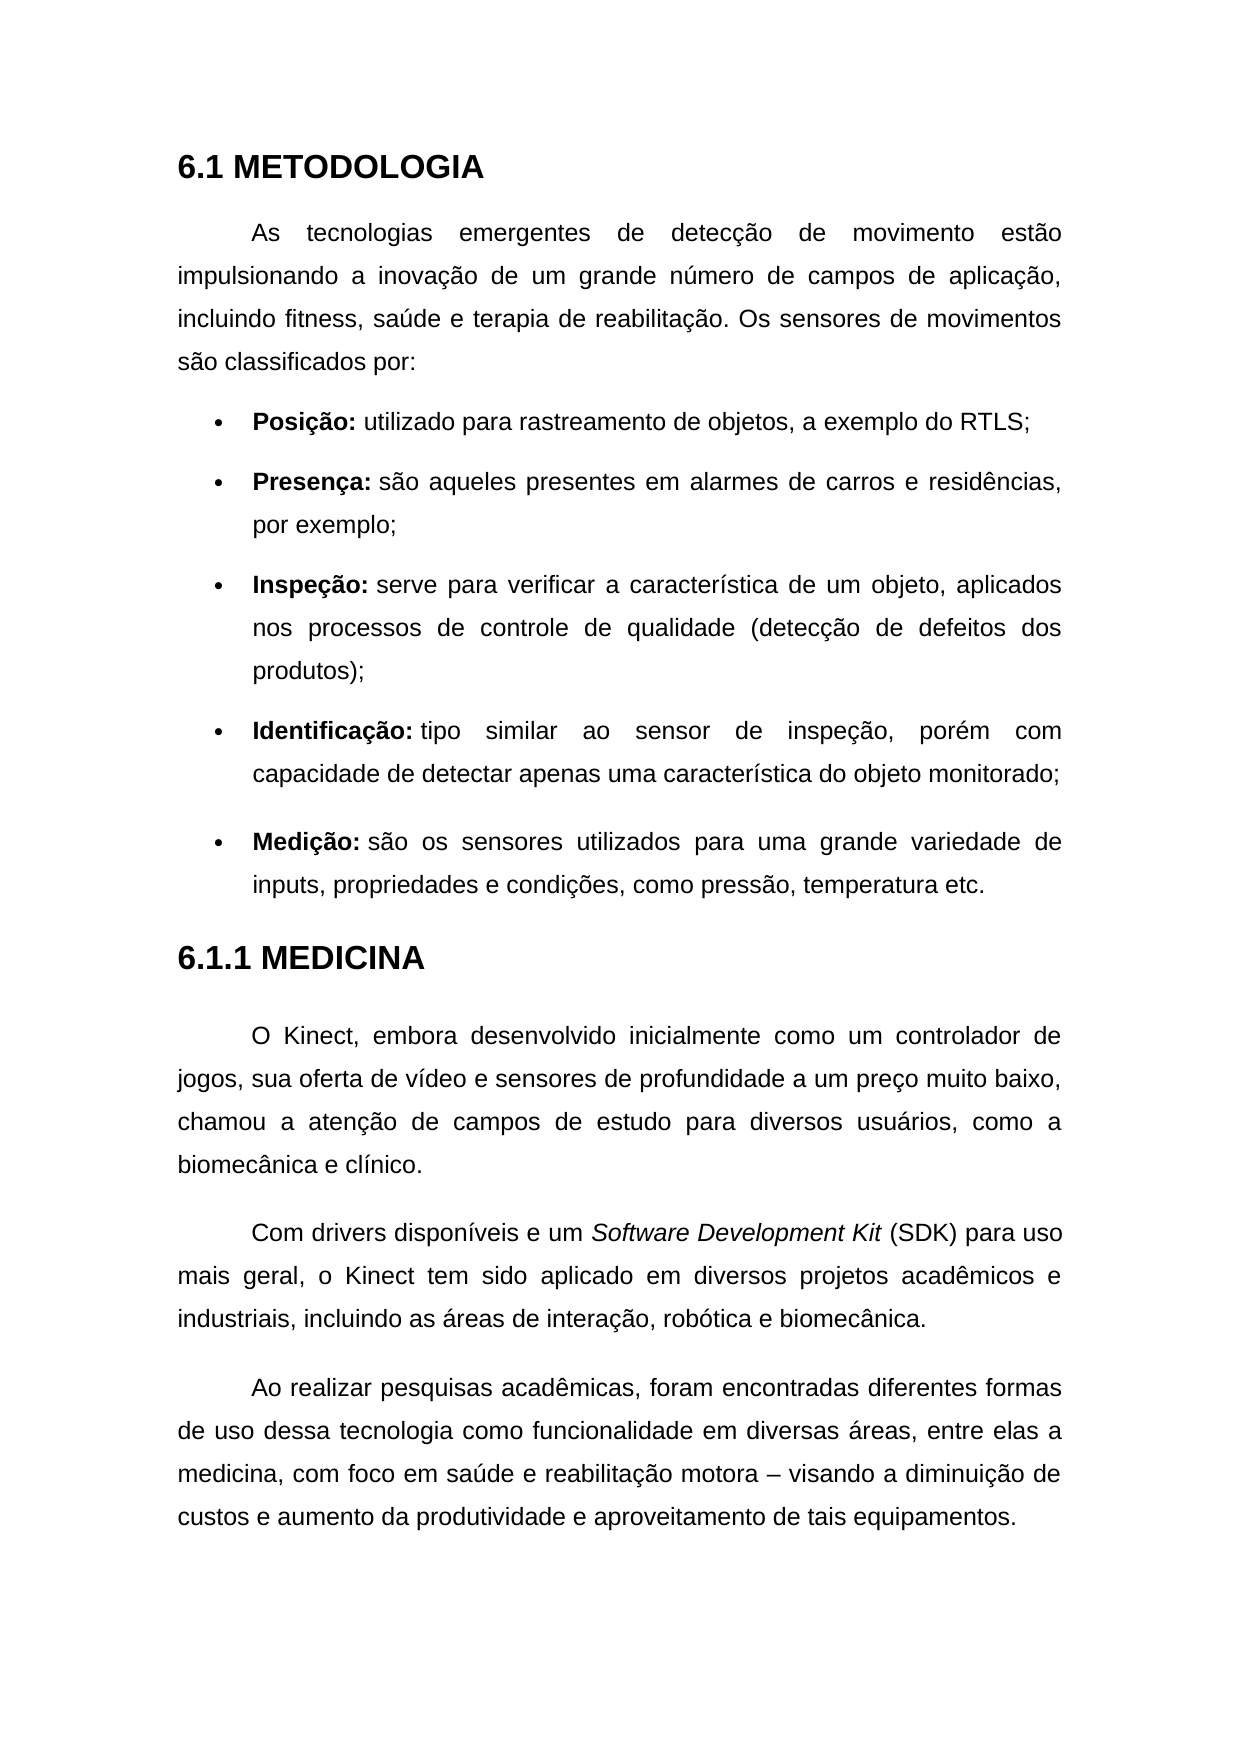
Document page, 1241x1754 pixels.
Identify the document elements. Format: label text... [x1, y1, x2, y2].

text Ao realizar pesquisas acadêmicas, foram encontradas diferentes formas de uso dessa tecnologia como funcionalidade em diversas áreas, entre elas a medicina, com foco em saúde e reabilitação motora – visando a diminuição de custos e aumento da produtividade e aproveitamento de tais equipamentos. [177, 1373, 1063, 1531]
list Medição: são os sensores utilizados para uma grande variedade de inputs, propriedades e condições, como pressão, temperatura etc. [215, 827, 1063, 899]
list Inspeção: serve para verificar a característica de um objeto, aplicados nos processos de controle de qualidade (detecção de defeitos dos produtos); [215, 569, 1063, 684]
list Posição: utilizado para rastreamento de objetos, a exemplo do RTLS; [215, 407, 1063, 436]
list Identificação: tipo similar ao sensor de inspeção, porém com capacidade de detectar apenas uma característica do objeto monitorado; [215, 716, 1063, 787]
text Com drivers disponíveis e um Software Development Kit (SDK) para uso mais geral, o Kinect tem sido aplicado em diversos projetos acadêmicos e industriais, incluindo as áreas de interação, robótica e biomecânica. [177, 1218, 1063, 1261]
text Com drivers disponíveis e um Software Development Kit (SDK) para uso mais geral, o Kinect tem sido aplicado em diversos projetos acadêmicos e industriais, incluindo as áreas de interação, robótica e biomecânica. [177, 1290, 1063, 1333]
list Presença: são aqueles presentes em alarmes de carros e residências, por exemplo; [215, 467, 1063, 538]
text As tecnologias emergentes de detecção de movimento estão impulsionando a inovação de um grande número de campos de aplicação, incluindo fitness, saúde e terapia de reabilitação. Os sensores de movimentos são classificados por: [177, 218, 1063, 376]
text O Kinect, embora desenvolvido inicialmente como um controlador de jogos, sua oferta de vídeo e sensores de profundidade a um preço muito baixo, chamou a atenção de campos de estudo para diversos usuários, como a biomecânica e clínico. [177, 1021, 1063, 1179]
subtitle 6.1 METODOLOGIA [177, 148, 1063, 186]
subtitle 6.1.1 MEDICINA [177, 938, 1063, 977]
